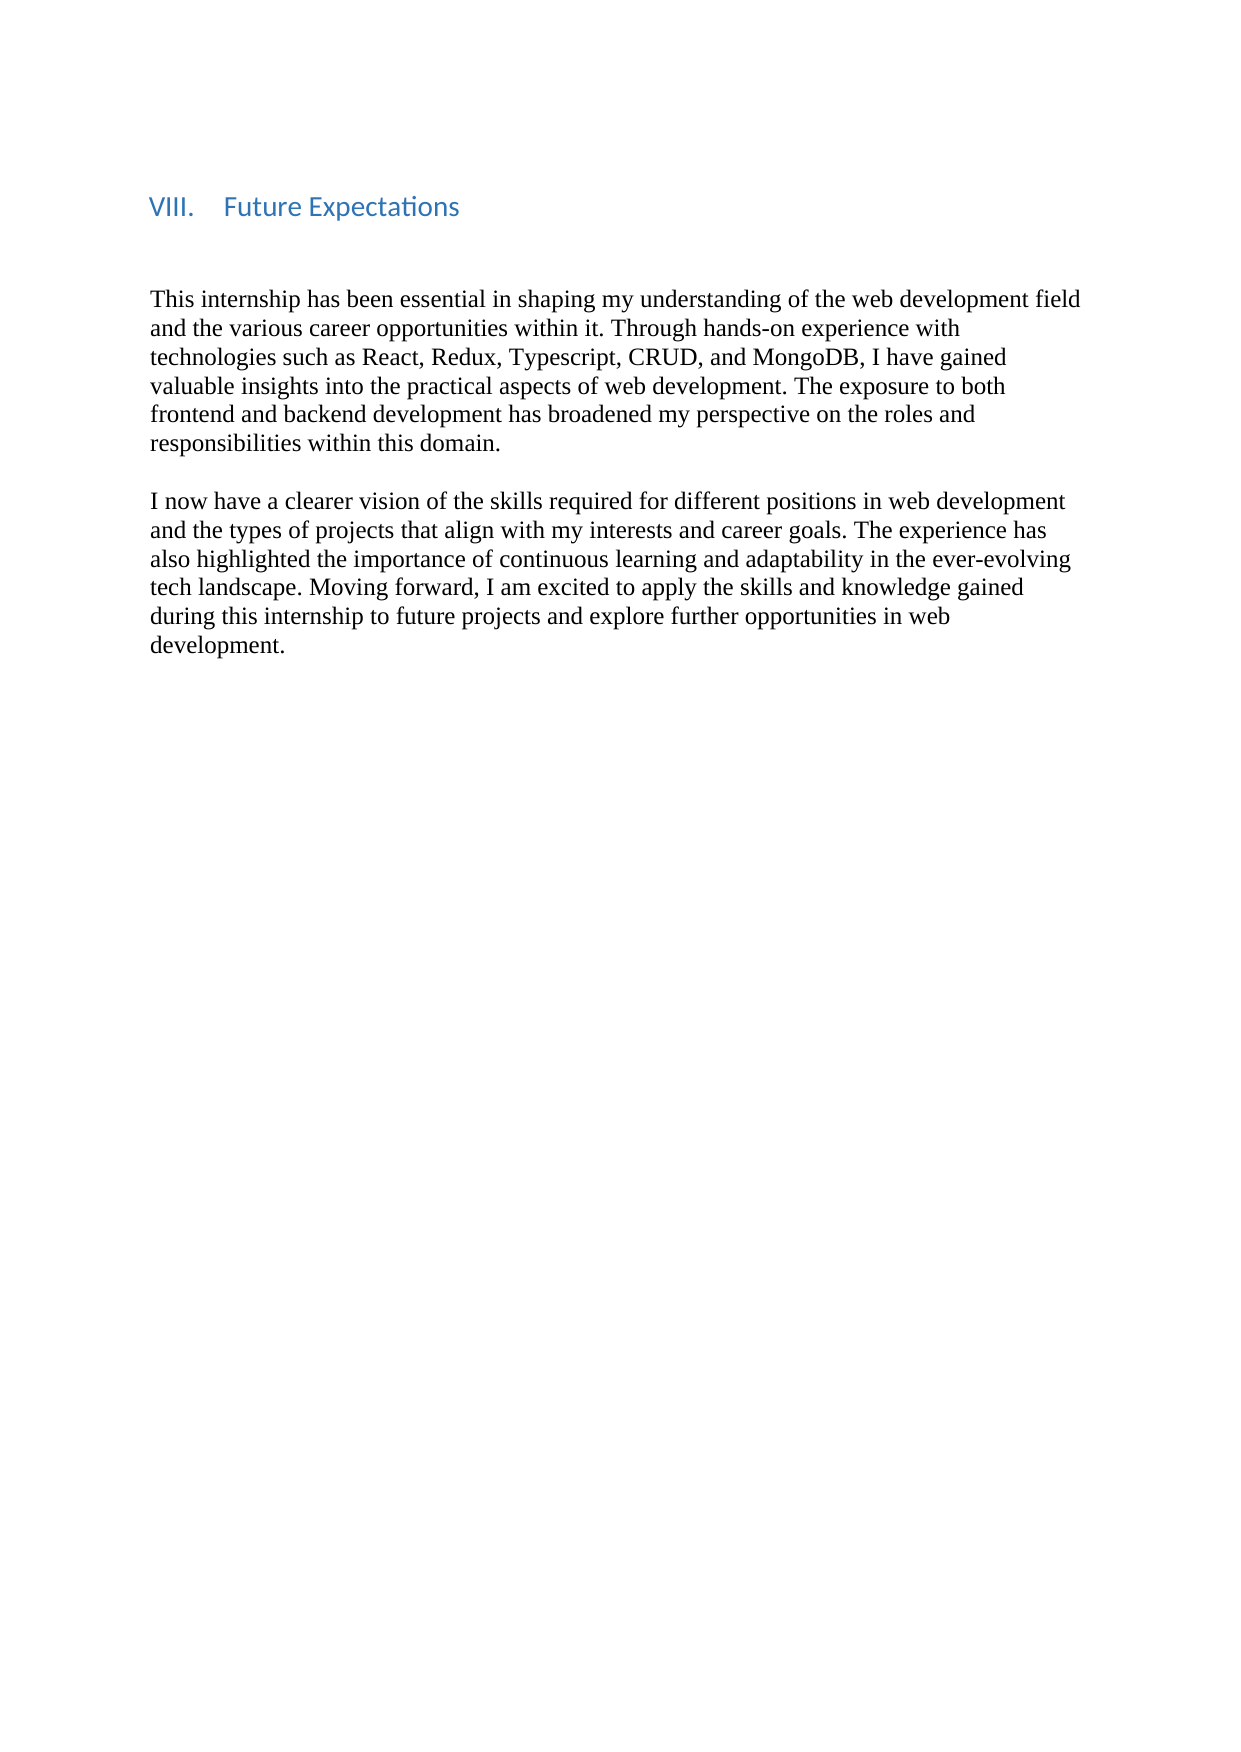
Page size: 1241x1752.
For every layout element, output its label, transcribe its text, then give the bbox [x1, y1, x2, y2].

text This internship has been essential in shaping my understanding of the web development field and the various career opportunities within it. Through hands-on experience with technologies such as React, Redux, Typescript, CRUD, and MongoDB, I have gained valuable insights into the practical aspects of web development. The exposure to both frontend and backend development has broadened my perspective on the roles and responsibilities within this domain. [150, 284, 1090, 457]
text I now have a clearer vision of the skills required for different positions in web development and the types of projects that align with my interests and career goals. The experience has also highlighted the importance of continuous learning and adaptability in the ever-evolving tech landscape. Moving forward, I am excited to apply the skills and knowledge gained during this internship to future projects and explore further opportunities in web development. [150, 486, 1090, 659]
subtitle Future Expectations [148, 188, 1041, 224]
